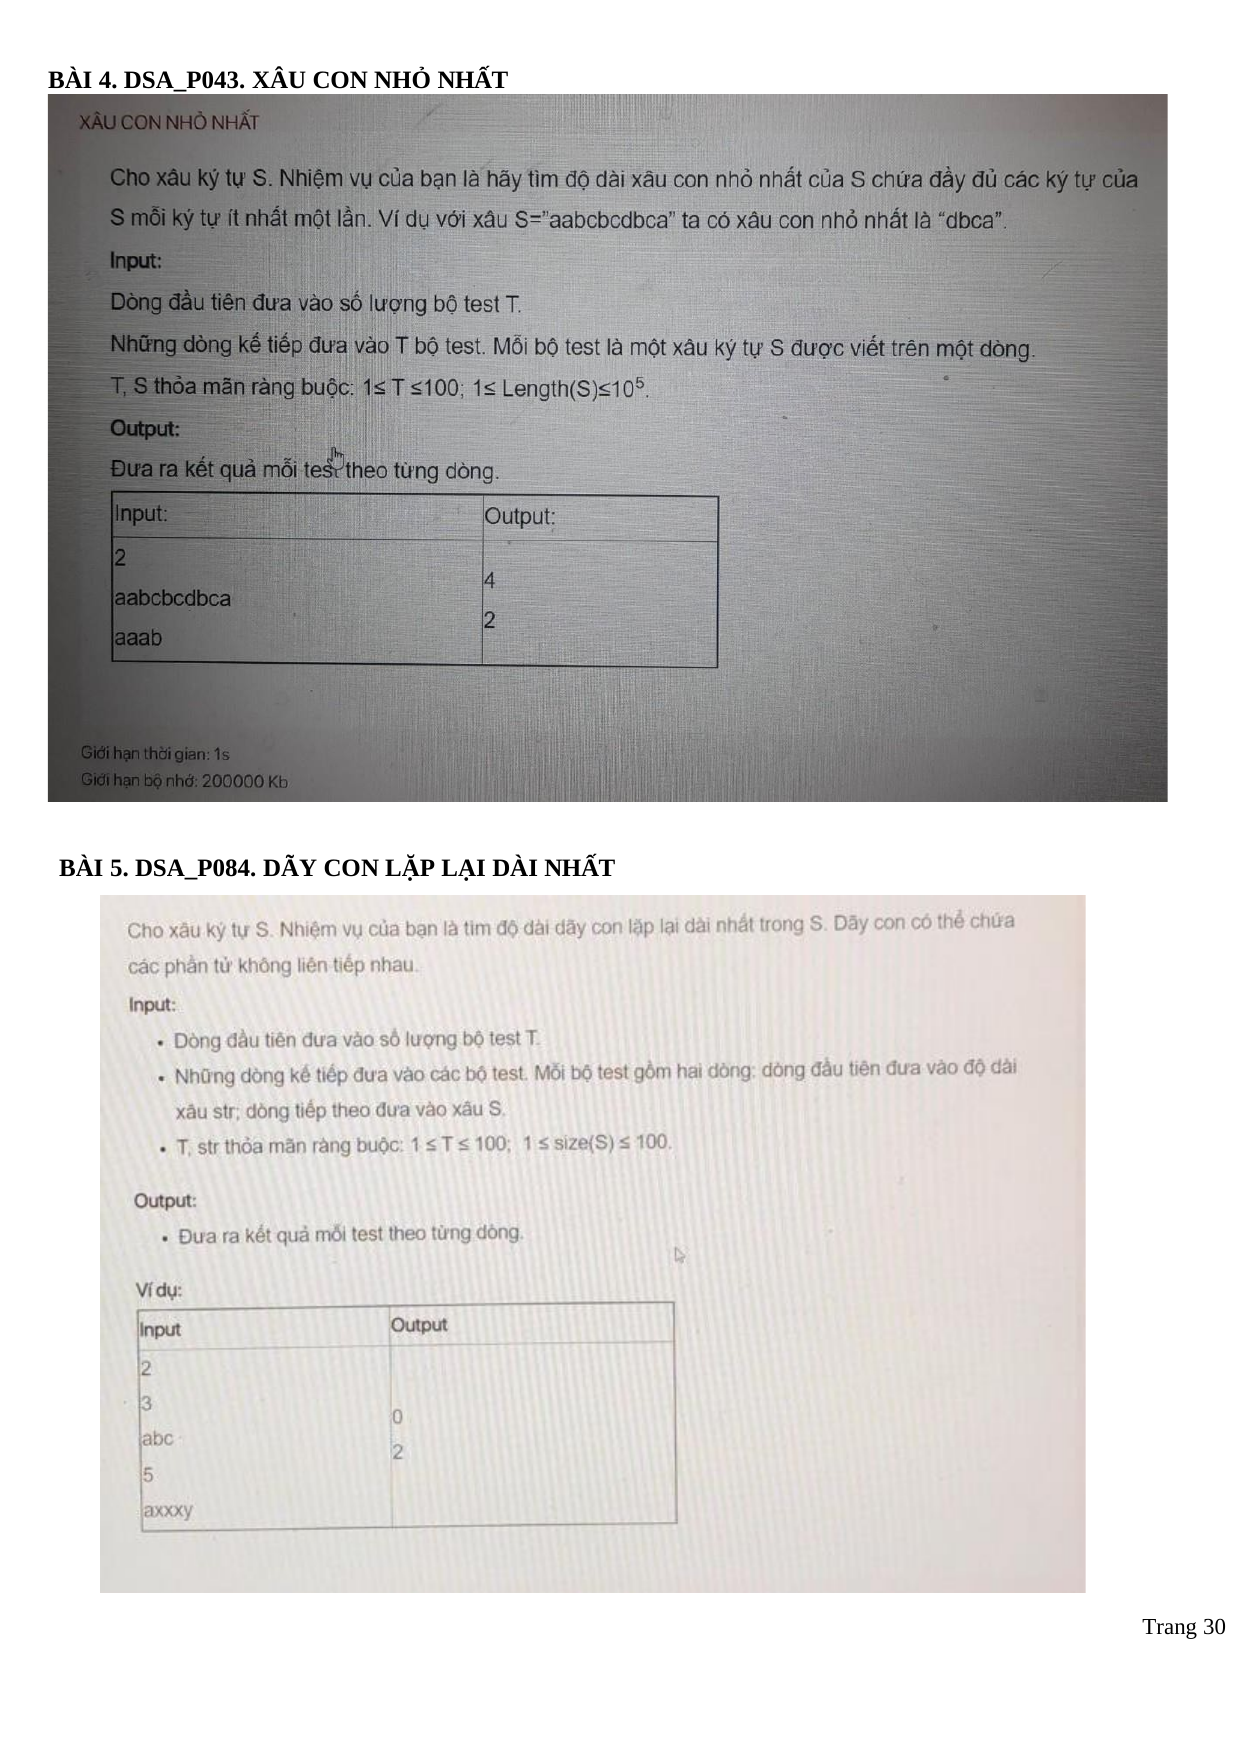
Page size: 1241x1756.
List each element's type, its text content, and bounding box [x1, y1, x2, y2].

picture [100, 895, 1086, 1593]
text BÀI 4. DSA_P043. XÂU CON NHỎ NHẤT [48, 65, 1226, 94]
text BÀI 5. DSA_P084. DÃY CON LẶP LẠI DÀI NHẤT [59, 853, 1226, 882]
picture [47, 94, 1168, 802]
